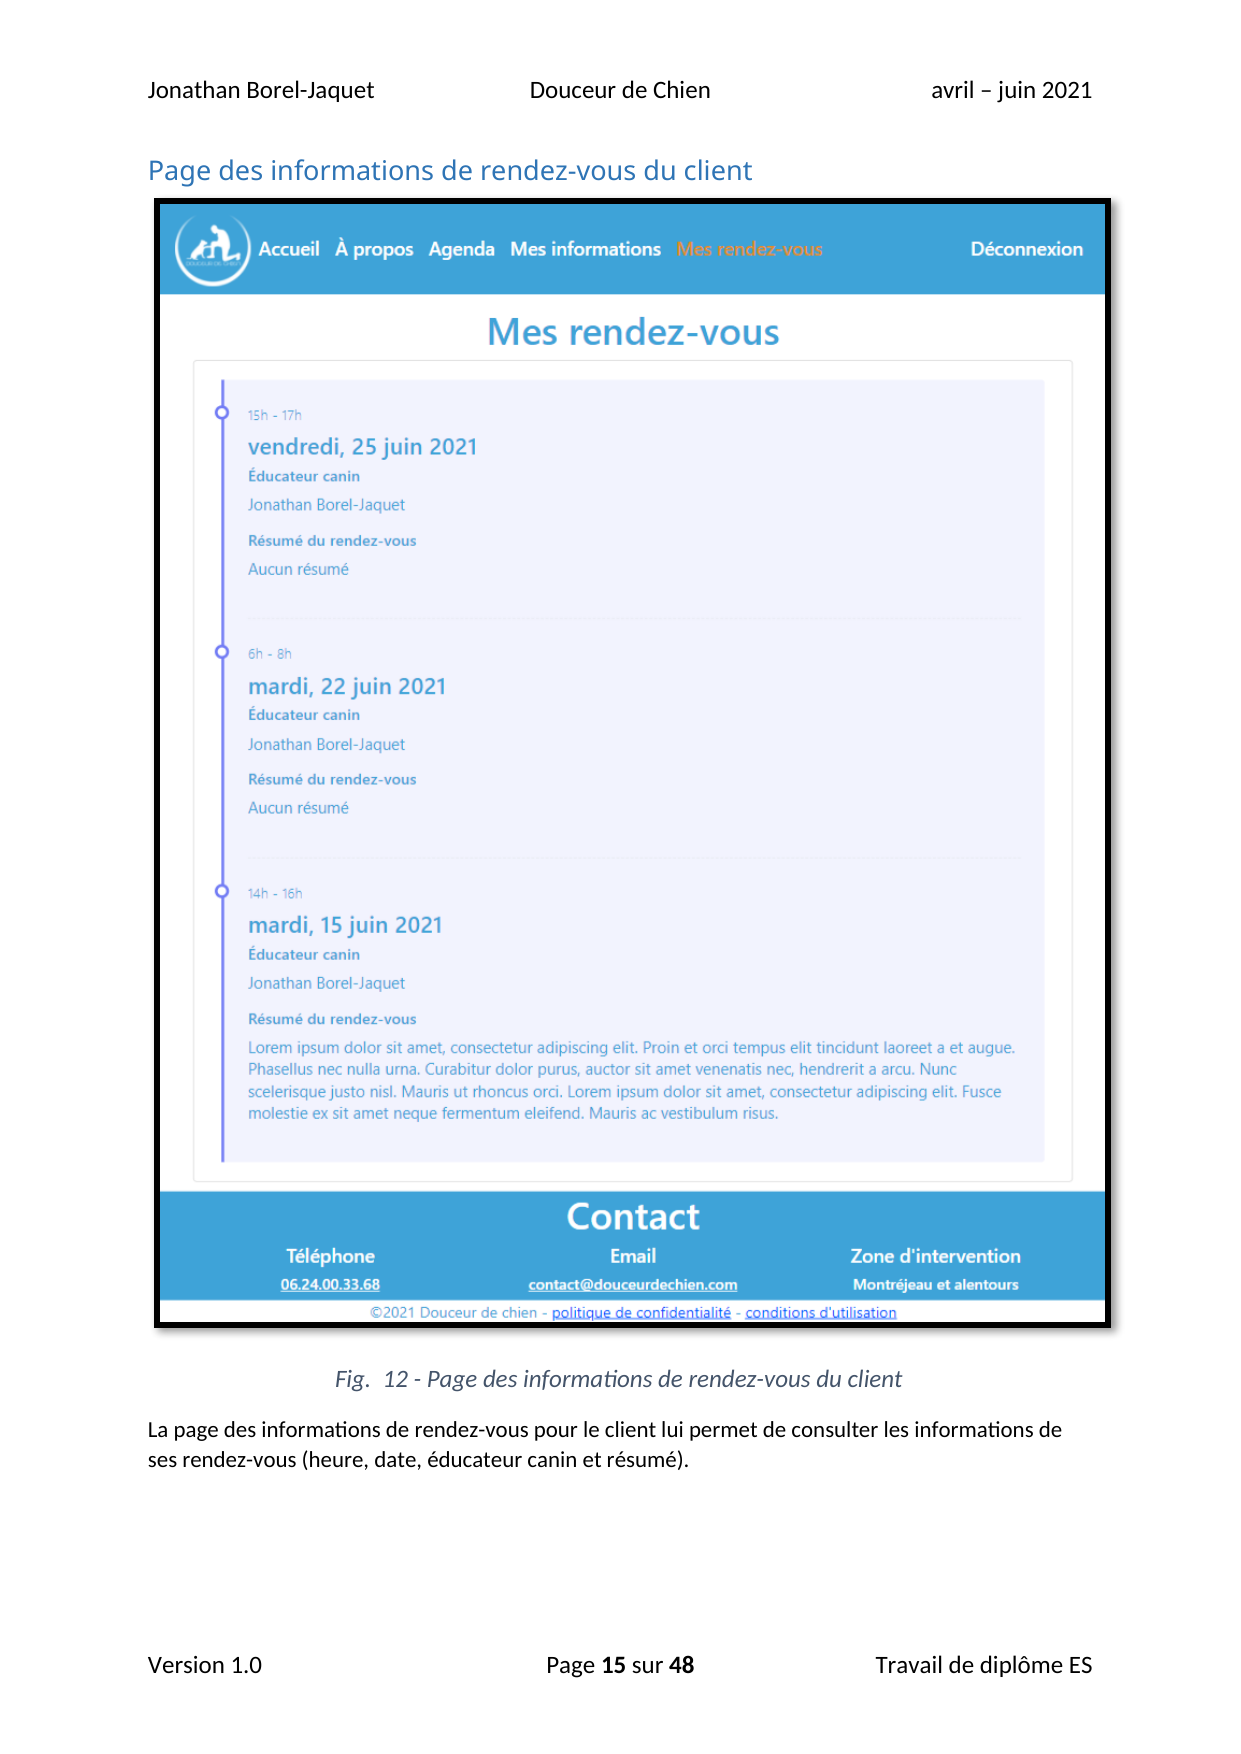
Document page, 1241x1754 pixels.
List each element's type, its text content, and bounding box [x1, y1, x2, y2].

subtitle Page des informations de rendez-vous du client [148, 152, 1093, 189]
text Fig. 12 - Page des informations de rendez-vous du client [148, 1364, 1093, 1394]
picture [160, 204, 1105, 1322]
text La page des informations de rendez-vous pour le client lui permet de consulter les informations de ses rendez-vous (heure, date, éducateur canin et résumé). [148, 1415, 1093, 1473]
